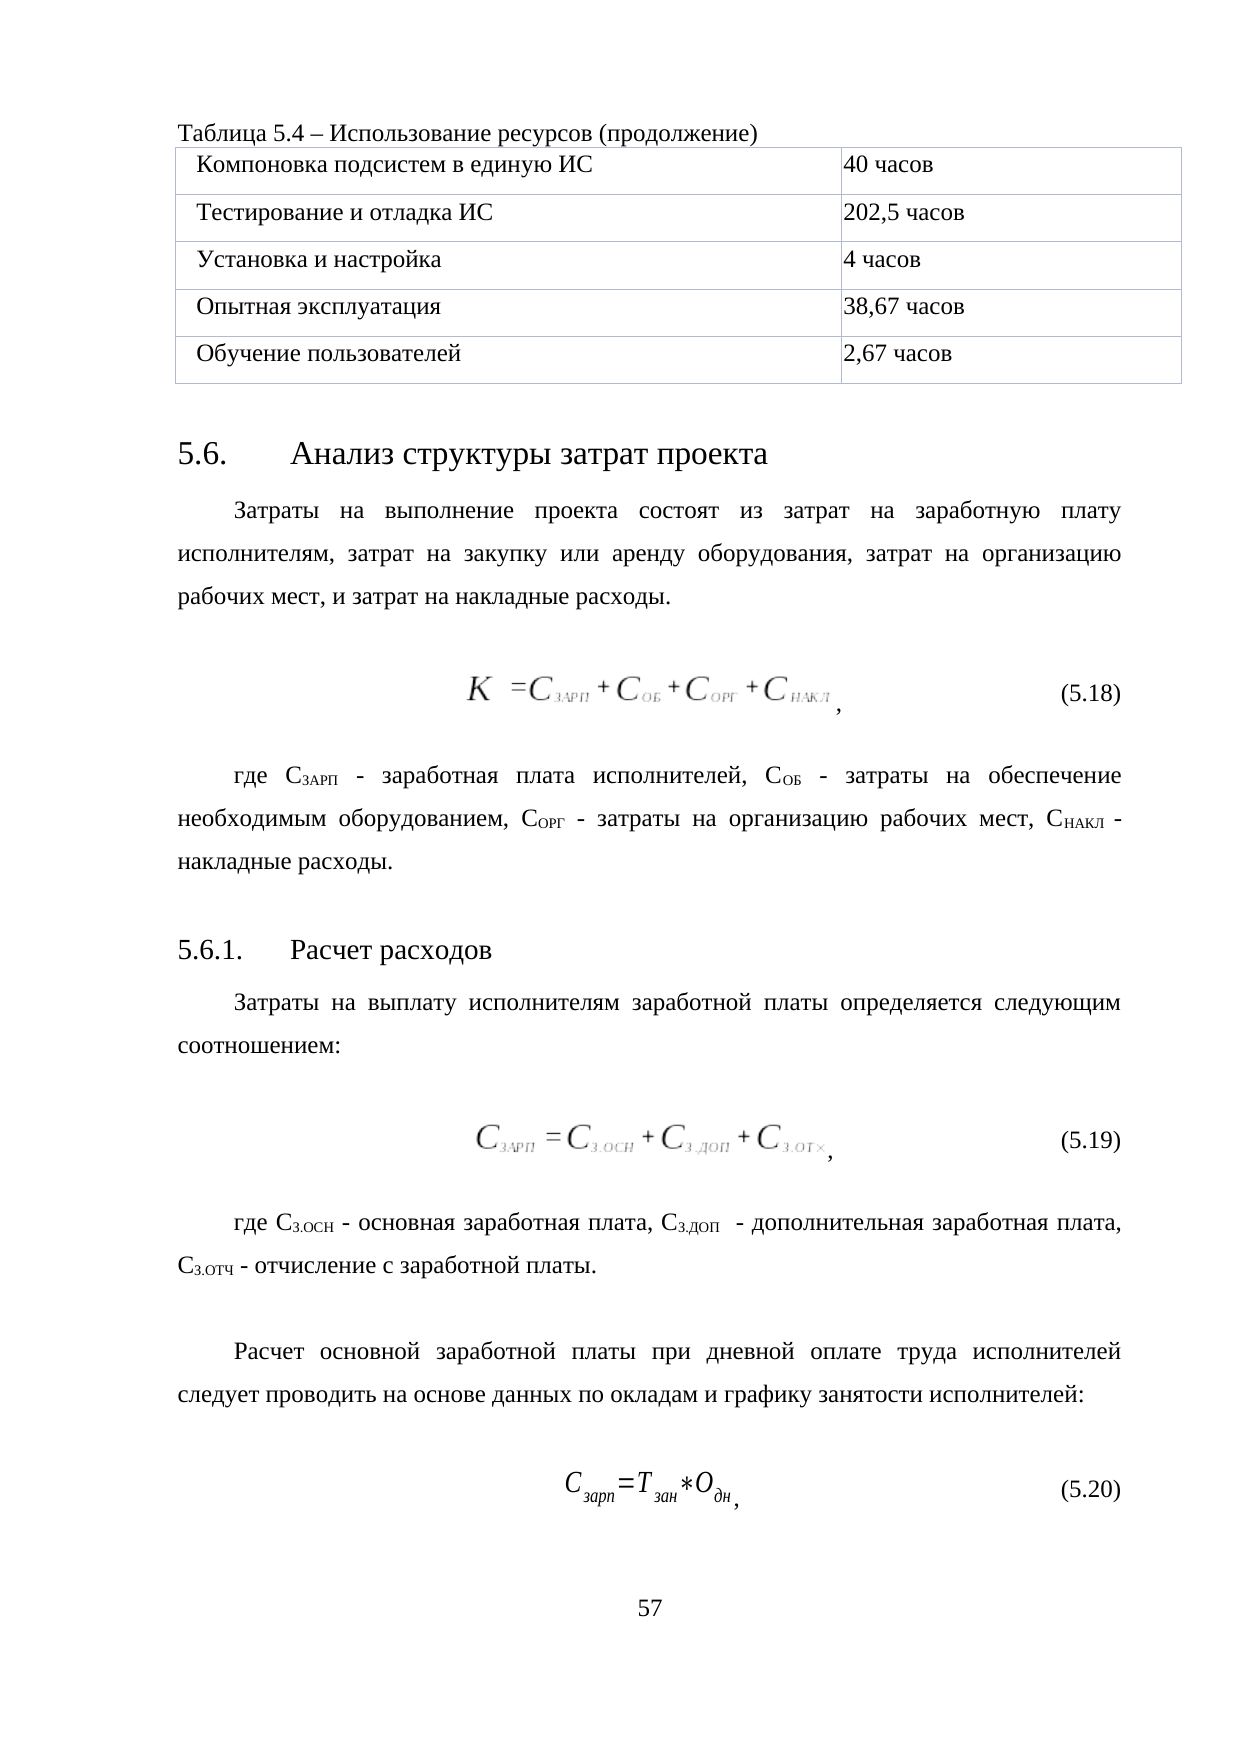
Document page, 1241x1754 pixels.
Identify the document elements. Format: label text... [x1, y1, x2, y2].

table_cell 2,67 часов [842, 337, 1181, 383]
table_header 40 часов [842, 148, 1181, 194]
table_header (5.19) [1049, 1116, 1132, 1164]
table_cell Обучение пользователей [176, 337, 841, 383]
table_cell Установка и настройка [176, 242, 841, 288]
table_cell Тестирование и отладка ИС [176, 195, 841, 241]
table_cell Опытная эксплуатация [176, 290, 841, 336]
text Расчет основной заработной платы при дневной оплате труда исполнителей следует проводить на основе данных по окладам и графику занятости исполнителей: [177, 1336, 1122, 1408]
text где СЗ.ОСН - основная заработная плата, СЗ.ДОП - дополнительная заработная плата, СЗ.ОТЧ - отчисление с заработной платы. [177, 1207, 1122, 1279]
table_header , [167, 1116, 1049, 1164]
table_cell 38,67 часов [842, 290, 1181, 336]
table_header , [167, 668, 1049, 717]
text Затраты на выполнение проекта состоят из затрат на заработную плату исполнителям, затрат на закупку или аренду оборудования, затрат на организацию рабочих мест, и затрат на накладные расходы. [177, 495, 1122, 610]
subtitle Расчет расходов [177, 932, 1122, 966]
table_cell 4 часов [842, 242, 1181, 288]
subtitle Анализ структуры затрат проекта [177, 433, 1122, 472]
table_header , [167, 1466, 1049, 1512]
table_cell 202,5 часов [842, 195, 1181, 241]
text где СЗАРП - заработная плата исполнителей, СОБ - затраты на обеспечение необходимым оборудованием, СОРГ - затраты на организацию рабочих мест, СНАКЛ - накладные расходы. [177, 760, 1122, 875]
table_header (5.18) [1049, 668, 1132, 717]
text Таблица 5.4 – Использование ресурсов (продолжение) [177, 118, 1122, 147]
text Затраты на выплату исполнителям заработной платы определяется следующим соотношением: [177, 987, 1122, 1058]
table_header (5.20) [1049, 1466, 1132, 1512]
table_header Компоновка подсистем в единую ИС [176, 148, 841, 194]
